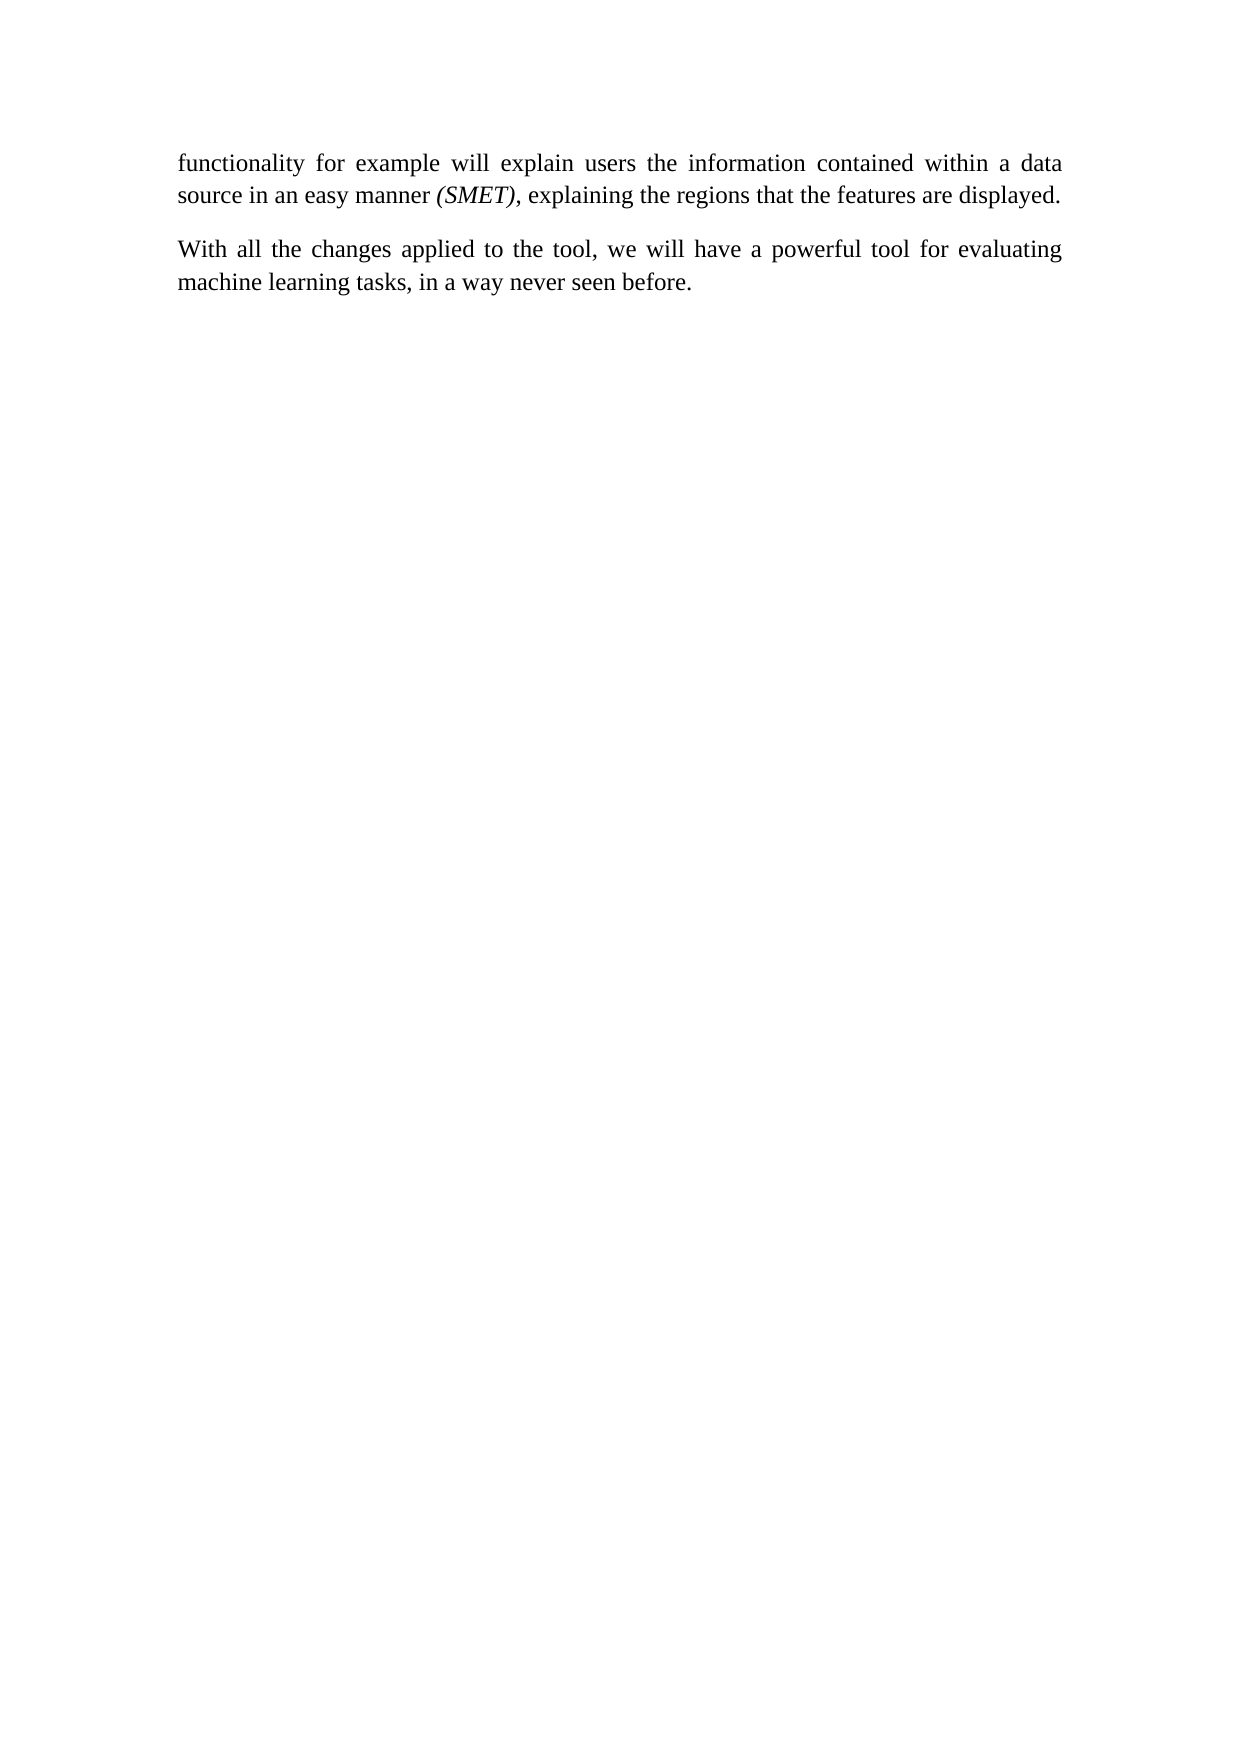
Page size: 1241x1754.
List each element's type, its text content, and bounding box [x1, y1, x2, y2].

text With all the changes applied to the tool, we will have a powerful tool for evaluating machine learning tasks, in a way never seen before. [177, 234, 1063, 296]
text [177, 148, 1063, 209]
